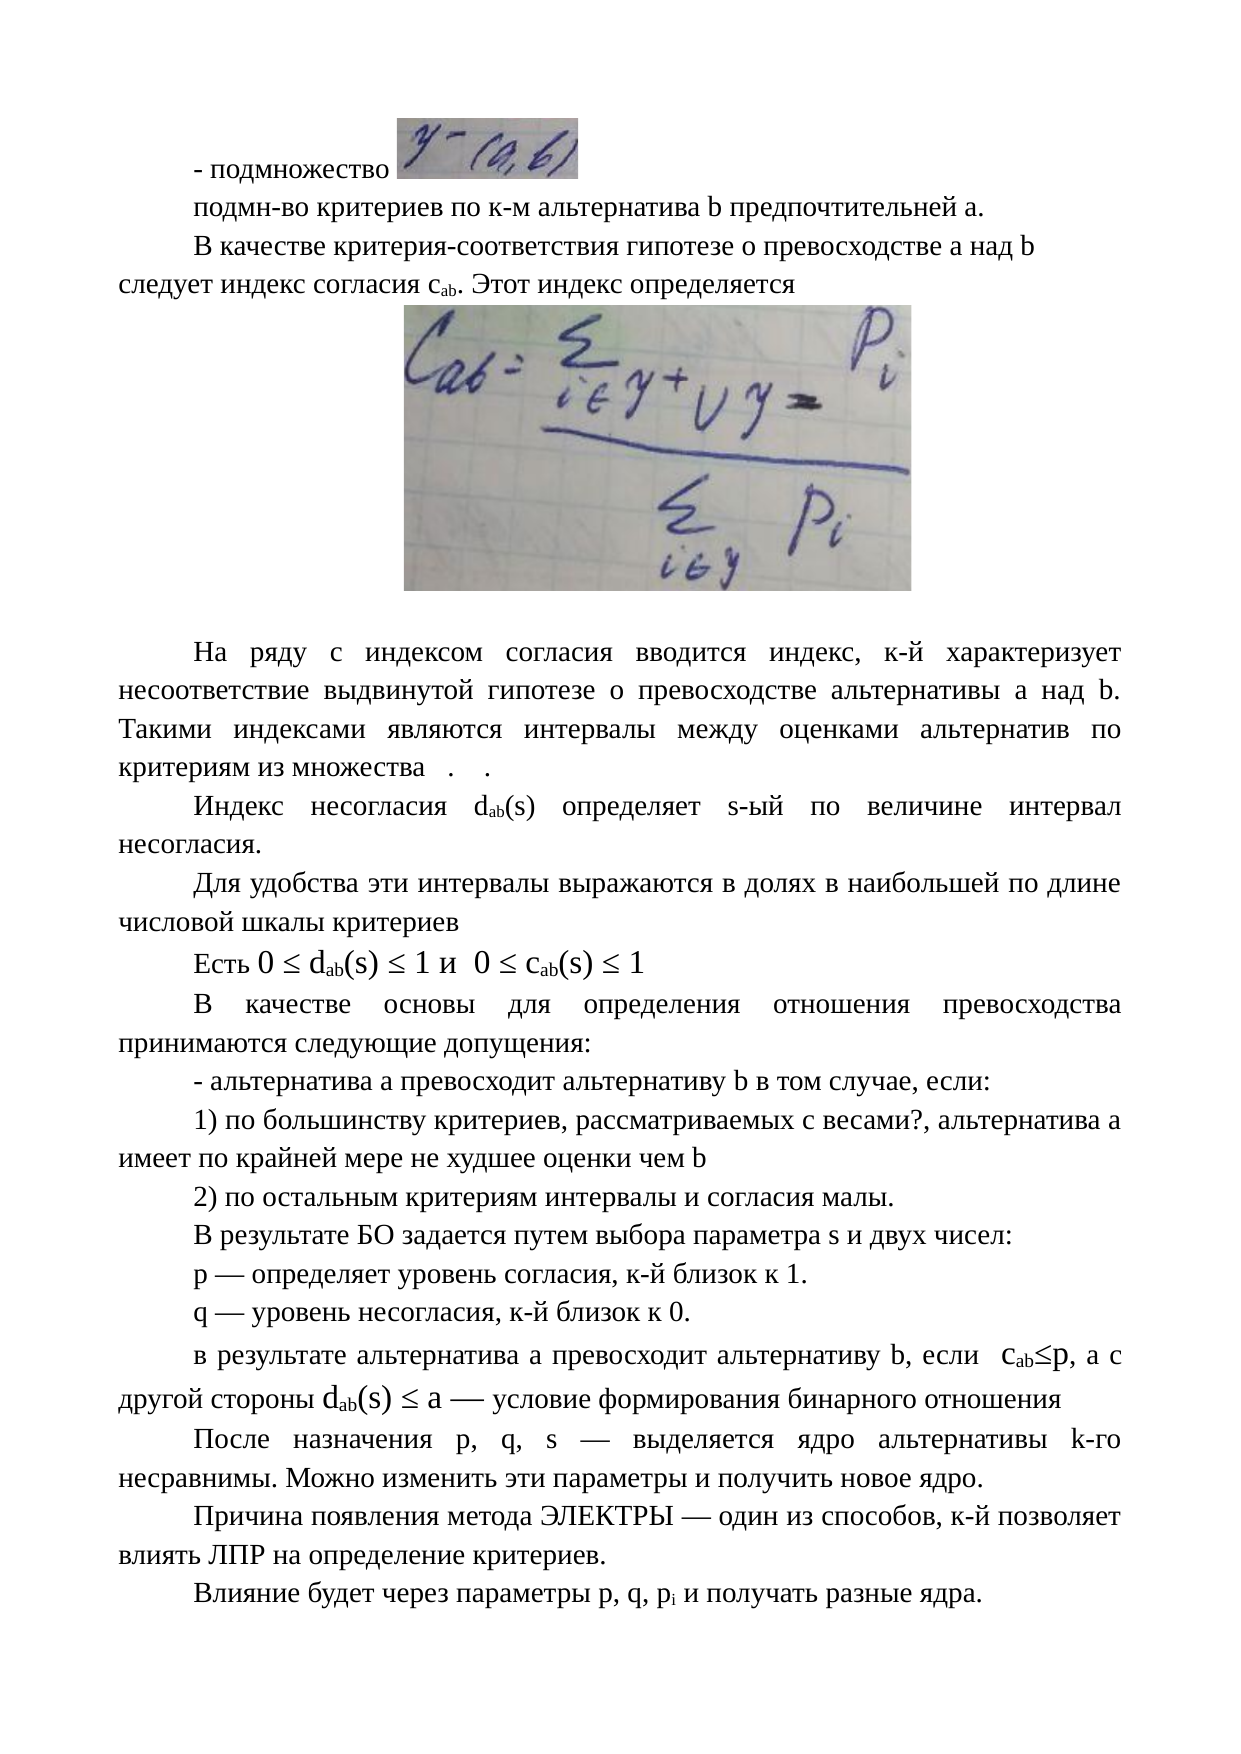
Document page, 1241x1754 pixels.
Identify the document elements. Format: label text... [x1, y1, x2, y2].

text Индекс несогласия dab(s) определяет s-ый по величине интервал несогласия. [118, 788, 1122, 860]
text в результате альтернатива а превосходит альтернативу b, если сab≤р, а с другой стороны dab(s) ≤ а — условие формирования бинарного отношения [118, 1333, 1122, 1416]
text В качестве основы для определения отношения превосходства принимаются следующие допущения: [118, 986, 1122, 1058]
text Влияние будет через параметры p, q, pi и получать разные ядра. [118, 1575, 1122, 1609]
text В результате БО задается путем выбора параметра s и двух чисел: [118, 1217, 1122, 1251]
text q — уровень несогласия, к-й близок к 0. [118, 1294, 1122, 1328]
text Причина появления метода ЭЛЕКТРЫ — один из способов, к-й позволяет влиять ЛПР на определение критериев. [118, 1498, 1122, 1570]
picture [396, 118, 579, 179]
text 1) по большинству критериев, рассматриваемых с весами?, альтернатива а имеет по крайней мере не худшее оценки чем b [118, 1102, 1122, 1174]
text Для удобства эти интервалы выражаются в долях в наибольшей по длине числовой шкалы критериев [118, 865, 1122, 937]
text 2) по остальным критериям интервалы и согласия малы. [118, 1179, 1122, 1212]
text Есть 0 ≤ dab(s) ≤ 1 и 0 ≤ сab(s) ≤ 1 [118, 942, 1122, 981]
text После назначения p, q, s — выделяется ядро альтернативы k-го несравнимы. Можно изменить эти параметры и получить новое ядро. [118, 1421, 1122, 1493]
text - подмножество [118, 118, 1122, 184]
text В качестве критерия-соответствия гипотезе о превосходстве а над b следует индекс согласия cab. Этот индекс определяется [118, 228, 1122, 300]
text - альтернатива а превосходит альтернативу b в том случае, если: [118, 1063, 1122, 1097]
text На ряду с индексом согласия вводится индекс, к-й характеризует несоответствие выдвинутой гипотезе о превосходстве альтернативы а над b. Такими индексами являются интервалы между оценками альтернатив по критериям из множества . . [118, 634, 1122, 783]
text p — определяет уровень согласия, к-й близок к 1. [118, 1256, 1122, 1289]
picture [403, 305, 912, 591]
text подмн-во критериев по к-м альтернатива b предпочтительней a. [118, 189, 1122, 223]
